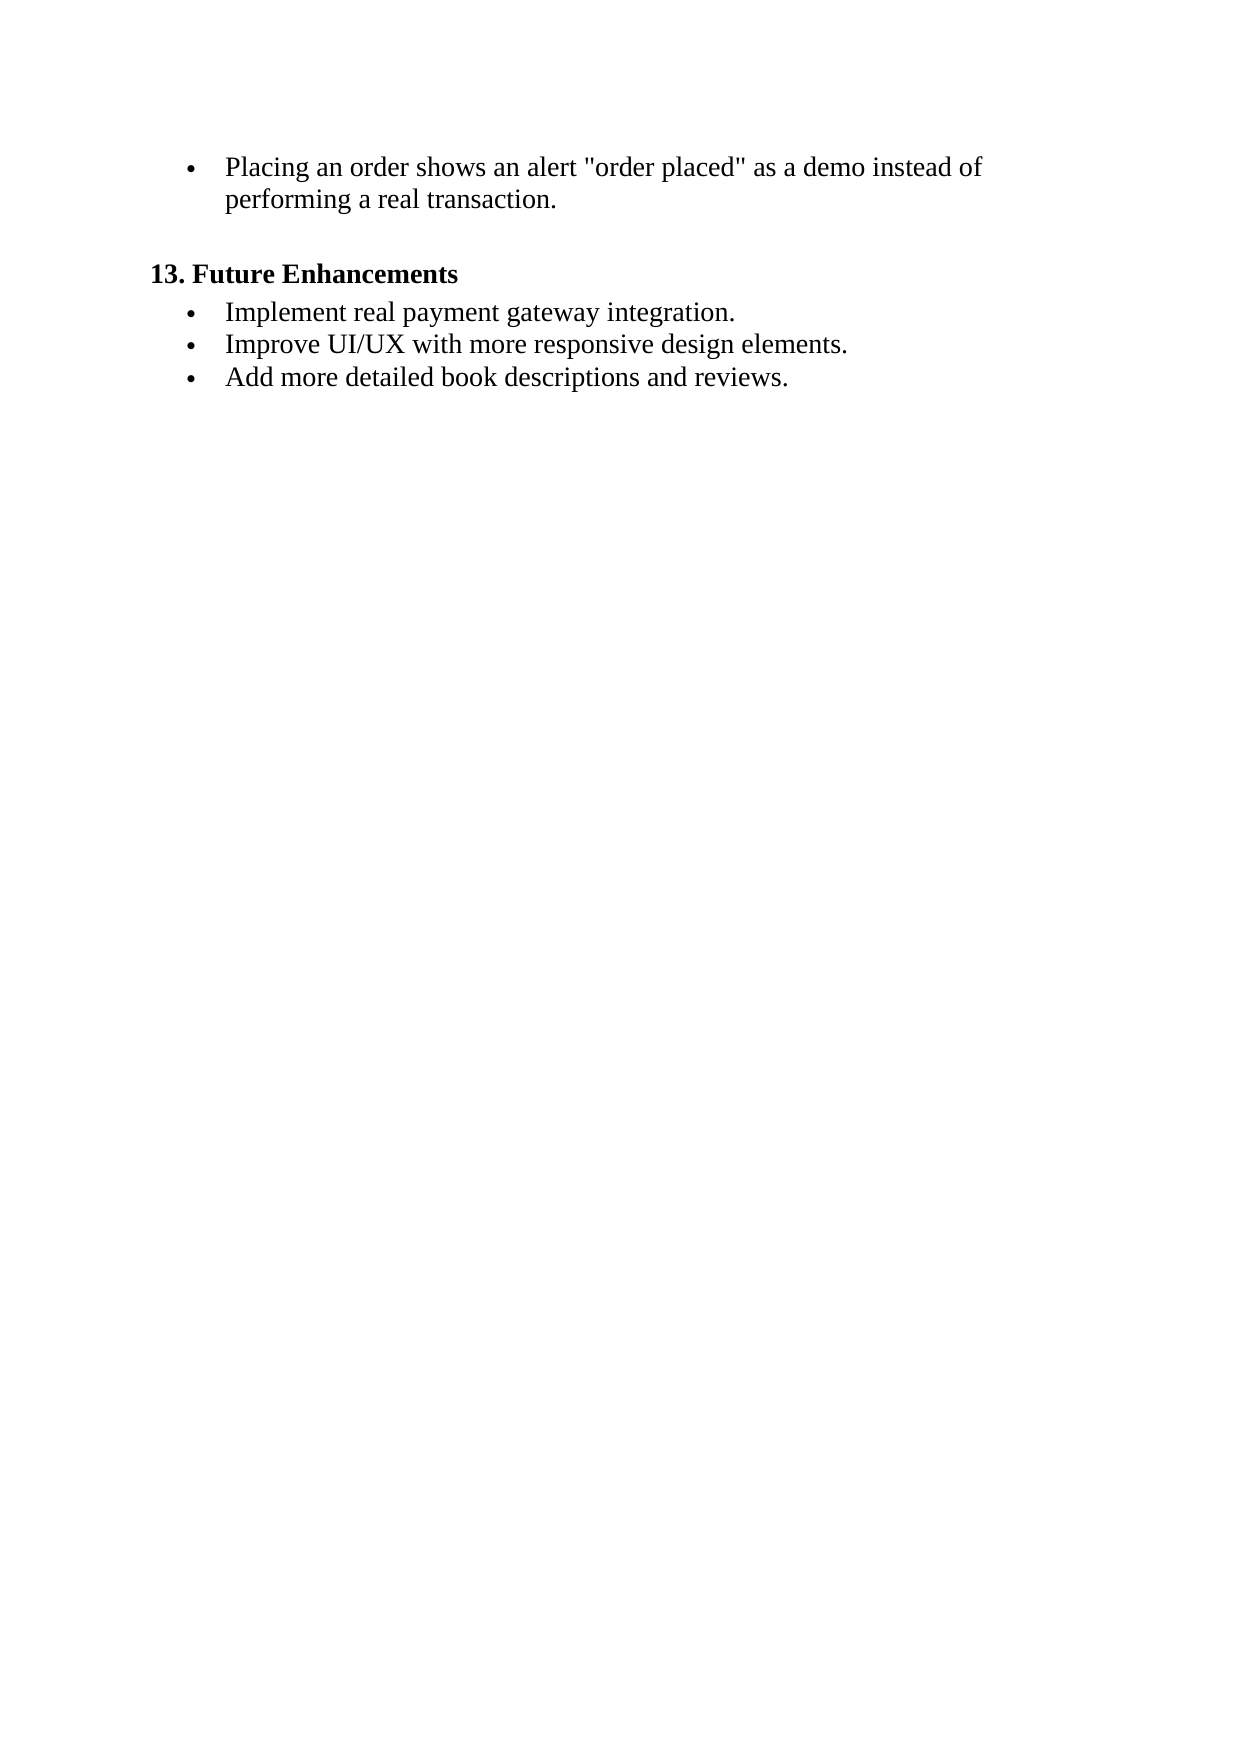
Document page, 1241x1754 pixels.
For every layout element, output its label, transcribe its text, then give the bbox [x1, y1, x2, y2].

list Implement real payment gateway integration. [187, 295, 1090, 327]
list Improve UI/UX with more responsive design elements. [187, 327, 1090, 360]
list Placing an order shows an alert "order placed" as a demo instead of performing a real transaction. [187, 150, 1090, 215]
list Add more detailed book descriptions and reviews. [187, 360, 1090, 392]
text 13. Future Enhancements [150, 257, 1090, 290]
